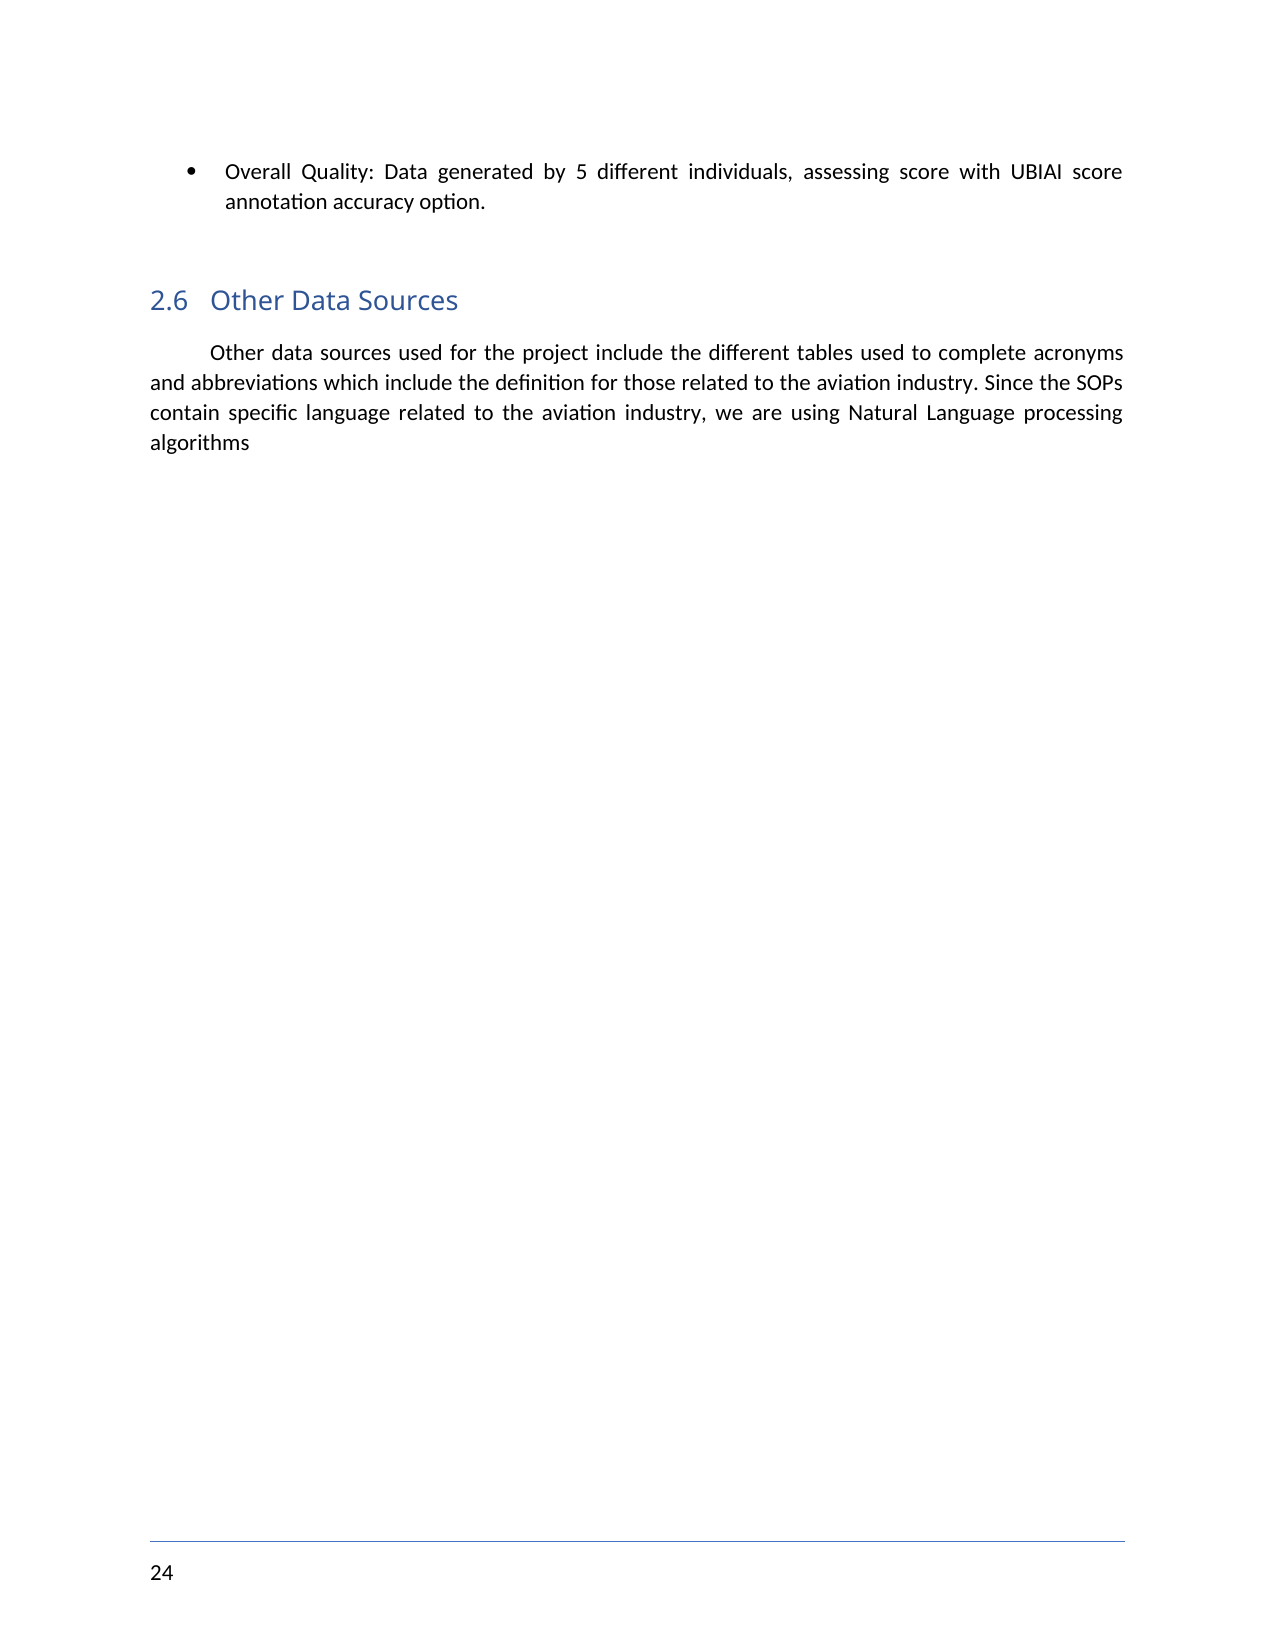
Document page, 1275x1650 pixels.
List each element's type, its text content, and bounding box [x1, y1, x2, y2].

subtitle Other Data Sources [150, 281, 1125, 318]
list Overall Quality: Data generated by 5 different individuals, assessing score with UBIAI score annotation accuracy option. [187, 157, 1125, 216]
text Other data sources used for the project include the different tables used to complete acronyms and abbreviations which include the definition for those related to the aviation industry. Since the SOPs contain specific language related to the aviation industry, we are using Natural Language processing algorithms [150, 338, 1125, 456]
